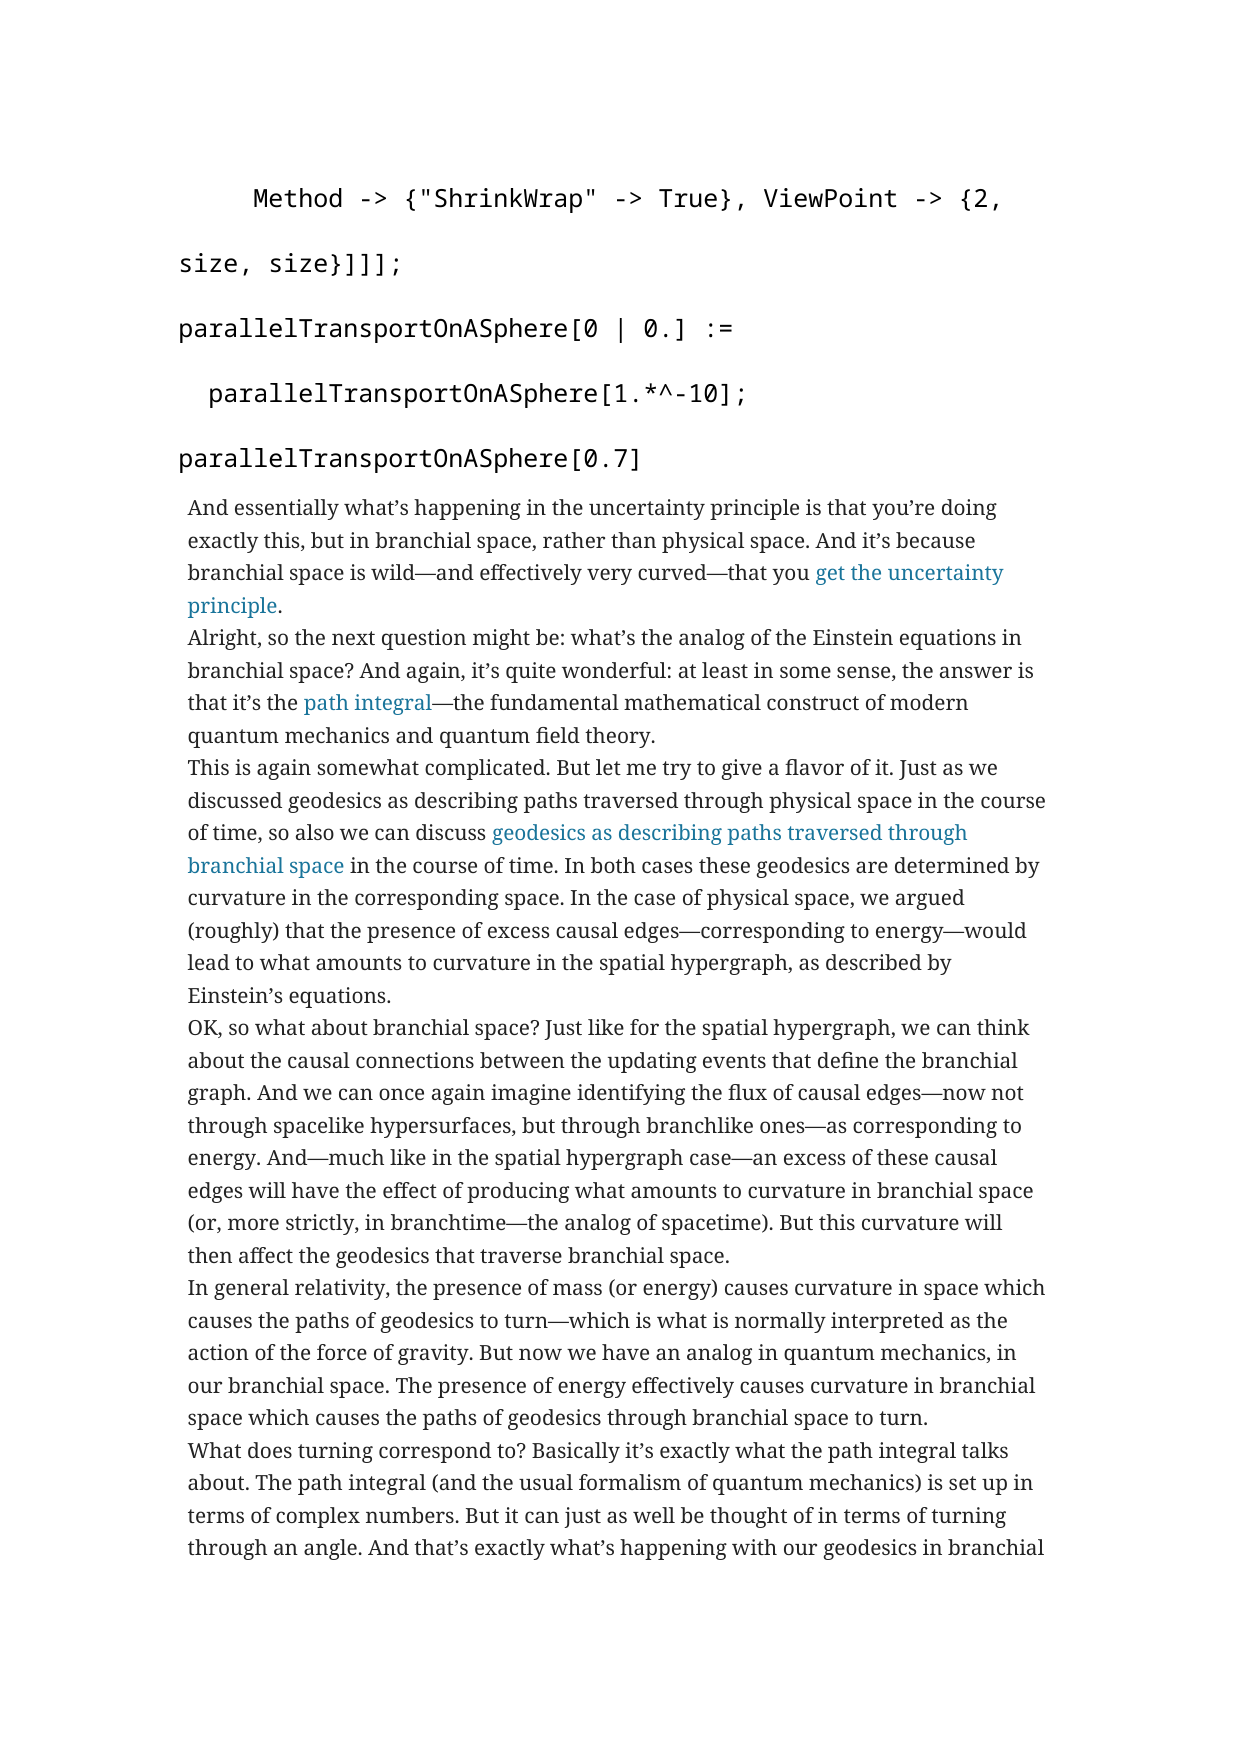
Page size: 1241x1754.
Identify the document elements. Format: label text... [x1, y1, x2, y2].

text This is again somewhat complicated. But let me try to give a flavor of it. Just as we discussed geodesics as describing paths traversed through physical space in the course of time, so also we can discuss geodesics as describing paths traversed through branchial space in the course of time. In both cases these geodesics are determined by curvature in the corresponding space. In the case of physical space, we argued (roughly) that the presence of excess causal edges—corresponding to energy—would lead to what amounts to curvature in the spatial hypergraph, as described by Einstein’s equations. [187, 753, 1053, 1013]
text And essentially what’s happening in the uncertainty principle is that you’re doing exactly this, but in branchial space, rather than physical space. And it’s because branchial space is wild—and effectively very curved—that you get the uncertainty principle. [187, 493, 1053, 623]
text In general relativity, the presence of mass (or energy) causes curvature in space which causes the paths of geodesics to turn—which is what is normally interpreted as the action of the force of gravity. But now we have an analog in quantum mechanics, in our branchial space. The presence of energy effectively causes curvature in branchial space which causes the paths of geodesics through branchial space to turn. [187, 1273, 1053, 1436]
text OK, so what about branchial space? Just like for the spatial hypergraph, we can think about the causal connections between the updating events that define the branchial graph. And we can once again imagine identifying the flux of causal edges—now not through spacelike hypersurfaces, but through branchlike ones—as corresponding to energy. And—much like in the spatial hypergraph case—an excess of these causal edges will have the effect of producing what amounts to curvature in branchial space (or, more strictly, in branchtime—the analog of spacetime). But this curvature will then affect the geodesics that traverse branchial space. [187, 1013, 1053, 1273]
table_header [172, 162, 1053, 493]
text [187, 1436, 1053, 1566]
text Alright, so the next question might be: what’s the analog of the Einstein equations in branchial space? And again, it’s quite wonderful: at least in some sense, the answer is that it’s the path integral—the fundamental mathematical construct of modern quantum mechanics and quantum field theory. [187, 623, 1053, 753]
